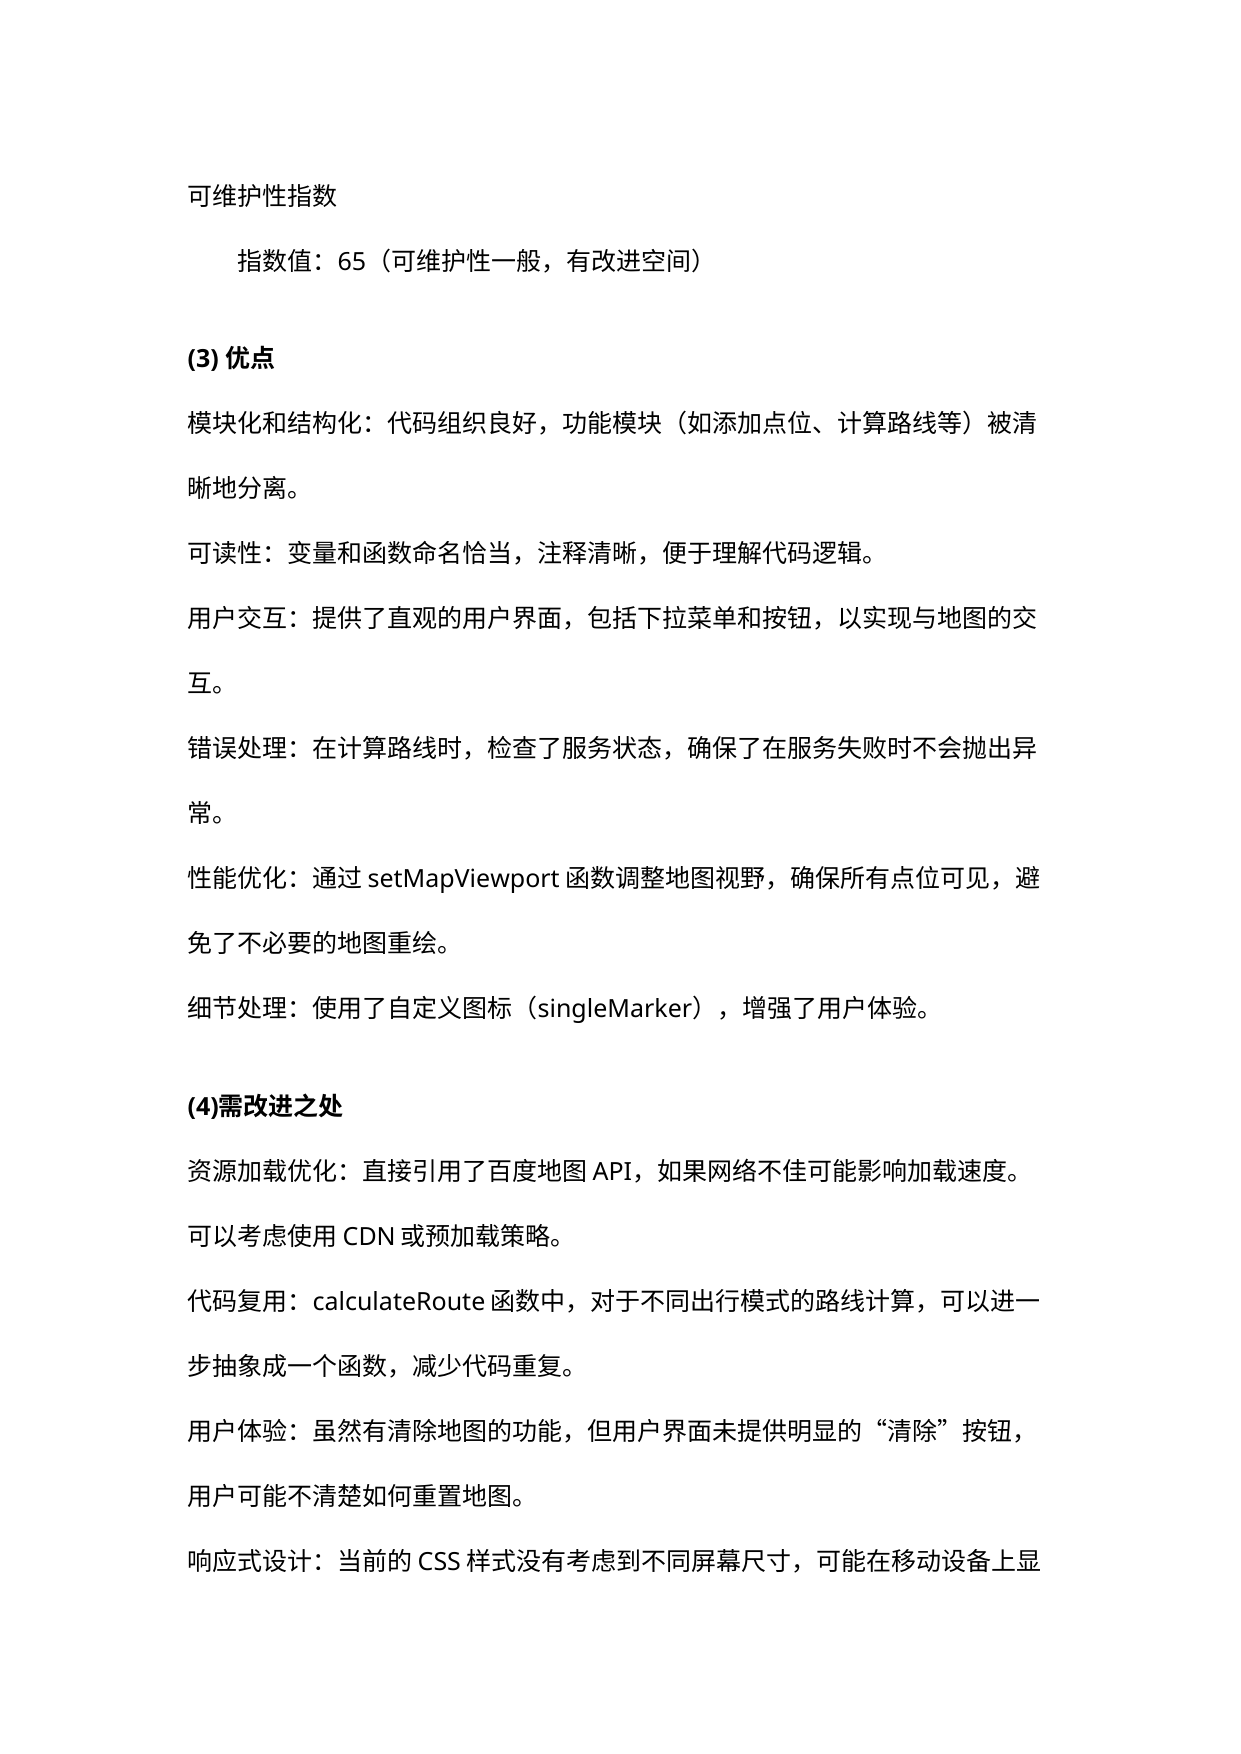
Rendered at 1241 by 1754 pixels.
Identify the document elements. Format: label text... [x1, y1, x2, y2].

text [187, 1527, 1053, 1592]
text 可维护性指数 [187, 162, 1053, 227]
text 细节处理：使用了自定义图标（singleMarker），增强了用户体验。 [187, 974, 1053, 1039]
text 代码复用：calculateRoute函数中，对于不同出行模式的路线计算，可以进一步抽象成一个函数，减少代码重复。 [187, 1267, 1053, 1397]
text (4)需改进之处 [187, 1072, 1053, 1137]
text (3) 优点 [187, 324, 1053, 389]
text 用户体验：虽然有清除地图的功能，但用户界面未提供明显的“清除”按钮，用户可能不清楚如何重置地图。 [187, 1397, 1053, 1527]
text 性能优化：通过setMapViewport函数调整地图视野，确保所有点位可见，避免了不必要的地图重绘。 [187, 844, 1053, 974]
text 错误处理：在计算路线时，检查了服务状态，确保了在服务失败时不会抛出异常。 [187, 714, 1053, 844]
text 指数值：65（可维护性一般，有改进空间） [187, 227, 1053, 292]
text 资源加载优化：直接引用了百度地图API，如果网络不佳可能影响加载速度。可以考虑使用CDN或预加载策略。 [187, 1137, 1053, 1267]
text 可读性：变量和函数命名恰当，注释清晰，便于理解代码逻辑。 [187, 519, 1053, 584]
text 用户交互：提供了直观的用户界面，包括下拉菜单和按钮，以实现与地图的交互。 [187, 584, 1053, 714]
text 模块化和结构化：代码组织良好，功能模块（如添加点位、计算路线等）被清晰地分离。 [187, 389, 1053, 519]
